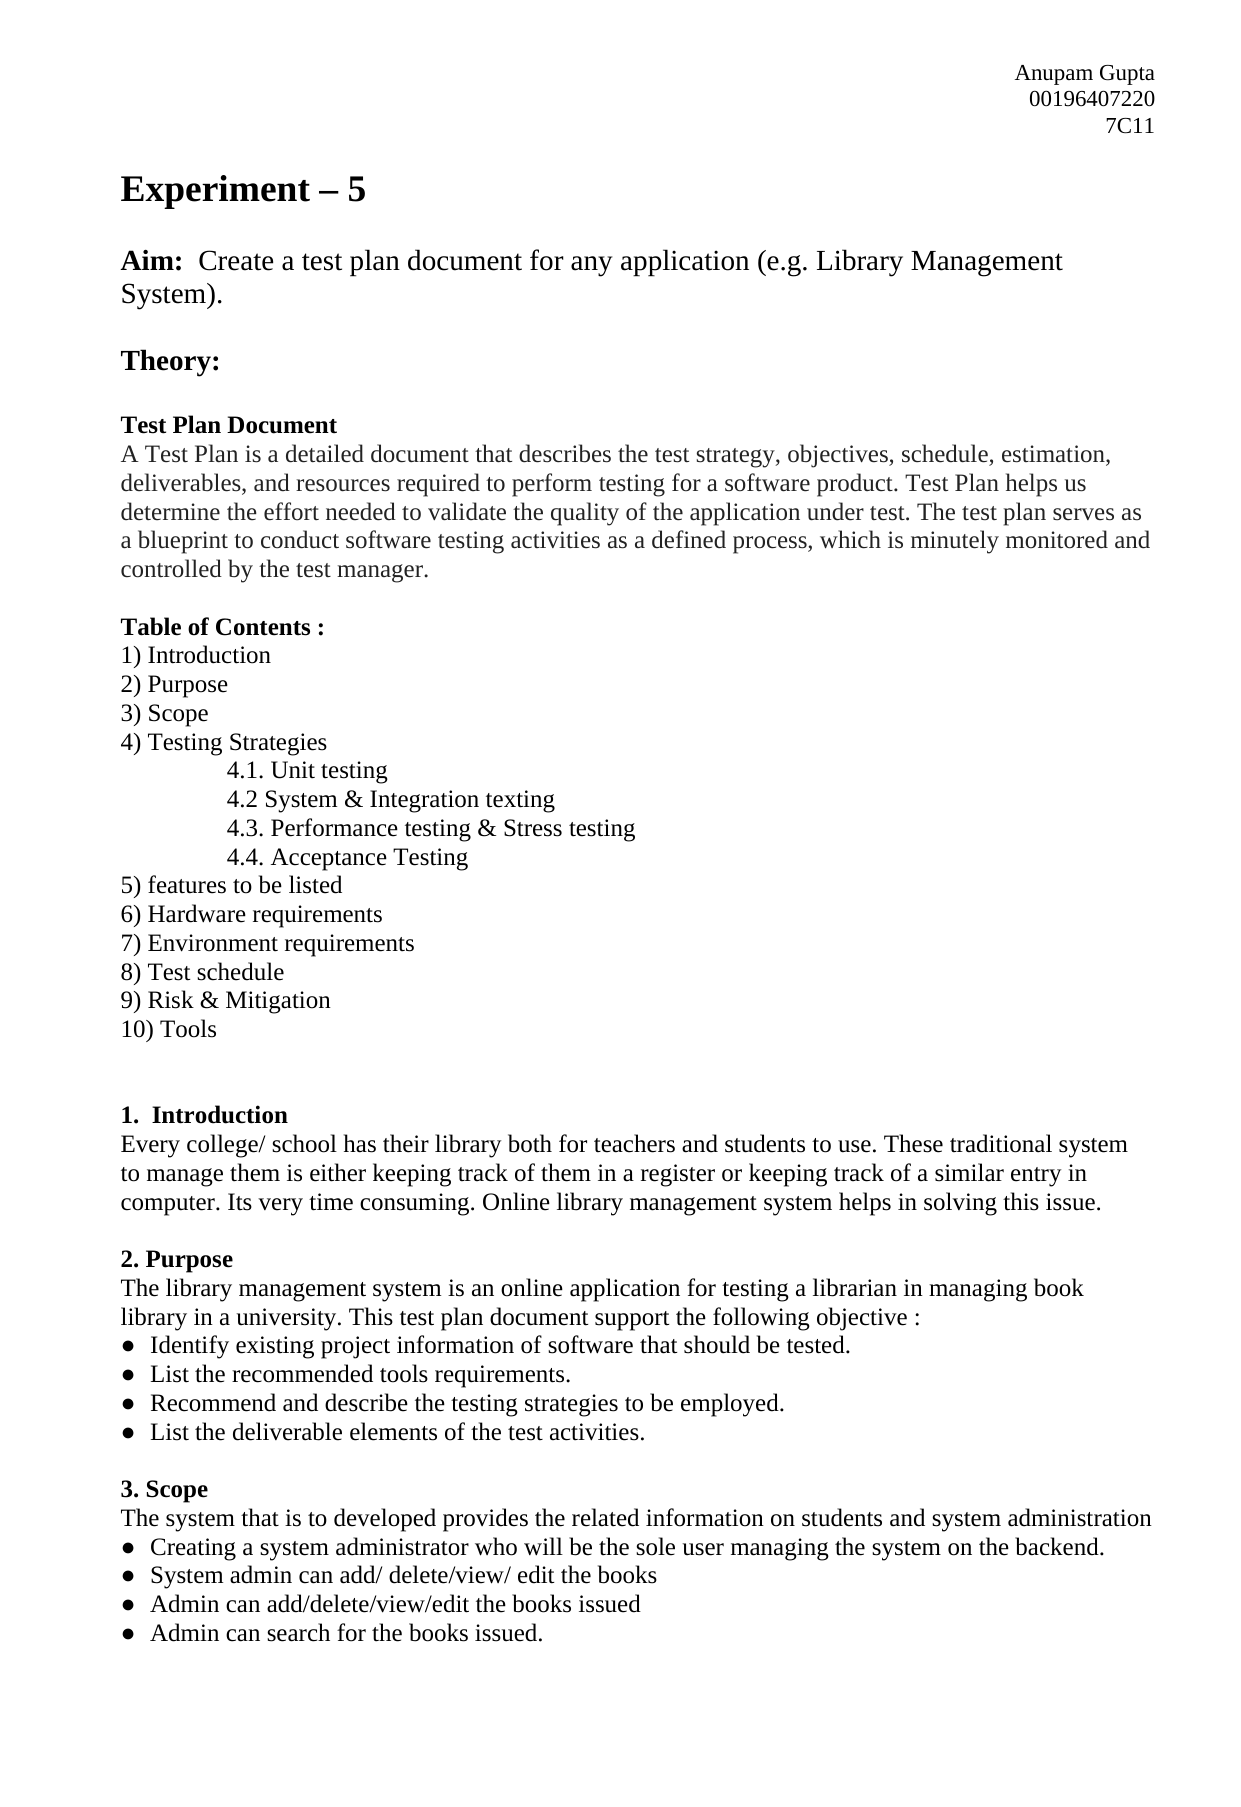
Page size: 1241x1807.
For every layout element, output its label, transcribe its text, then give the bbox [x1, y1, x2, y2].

text Experiment – 5 [120, 166, 1154, 209]
text 8) Test schedule [120, 957, 1154, 986]
text A Test Plan is a detailed document that describes the test strategy, objectives, schedule, estimation, deliverables, and resources required to perform testing for a software product. Test Plan helps us determine the effort needed to validate the quality of the application under test. The test plan serves as a blueprint to conduct software testing activities as a defined process, which is minutely monitored and controlled by the test manager. [429, 439, 1154, 583]
text 3. Scope [120, 1474, 1154, 1503]
text Theory: [120, 343, 1154, 377]
text 4.4. Acceptance Testing [120, 842, 1154, 871]
text 4.2 System & Integration texting [120, 784, 1154, 813]
list Admin can add/delete/view/edit the books issued [120, 1589, 1154, 1618]
list System admin can add/ delete/view/ edit the books [120, 1561, 1154, 1589]
text 4.1. Unit testing [120, 756, 1154, 784]
text 4.3. Performance testing & Stress testing [120, 813, 1154, 842]
list Recommend and describe the testing strategies to be employed. [120, 1388, 1154, 1417]
text 6) Hardware requirements [120, 899, 1154, 928]
list Admin can search for the books issued. [120, 1618, 1154, 1647]
list Identify existing project information of software that should be tested. [120, 1331, 1154, 1359]
text 7) Environment requirements [120, 928, 1154, 957]
text 2) Purpose [120, 669, 1154, 698]
text 3) Scope [120, 698, 1154, 727]
text 5) features to be listed [120, 871, 1154, 899]
text The library management system is an online application for testing a librarian in managing book library in a university. This test plan document support the following objective : [120, 1273, 1154, 1331]
text Every college/ school has their library both for teachers and students to use. These traditional system to manage them is either keeping track of them in a register or keeping track of a similar entry in computer. Its very time consuming. Online library management system helps in solving this issue. [120, 1129, 1154, 1216]
list List the recommended tools requirements. [120, 1359, 1154, 1388]
text The system that is to developed provides the related information on students and system administration [120, 1503, 1154, 1532]
list List the deliverable elements of the test activities. [120, 1417, 1154, 1446]
text 1. Introduction [120, 1101, 1154, 1129]
text 1) Introduction [120, 641, 1154, 669]
text 2. Purpose [120, 1244, 1154, 1273]
text Table of Contents : [120, 612, 1154, 641]
text Aim: Create a test plan document for any application (e.g. Library Management System). [120, 243, 1154, 310]
text Test Plan Document [120, 411, 1154, 439]
text 10) Tools [120, 1014, 1154, 1043]
text 4) Testing Strategies [120, 727, 1154, 756]
list Creating a system administrator who will be the sole user managing the system on the backend. [120, 1532, 1154, 1561]
text 9) Risk & Mitigation [120, 986, 1154, 1014]
